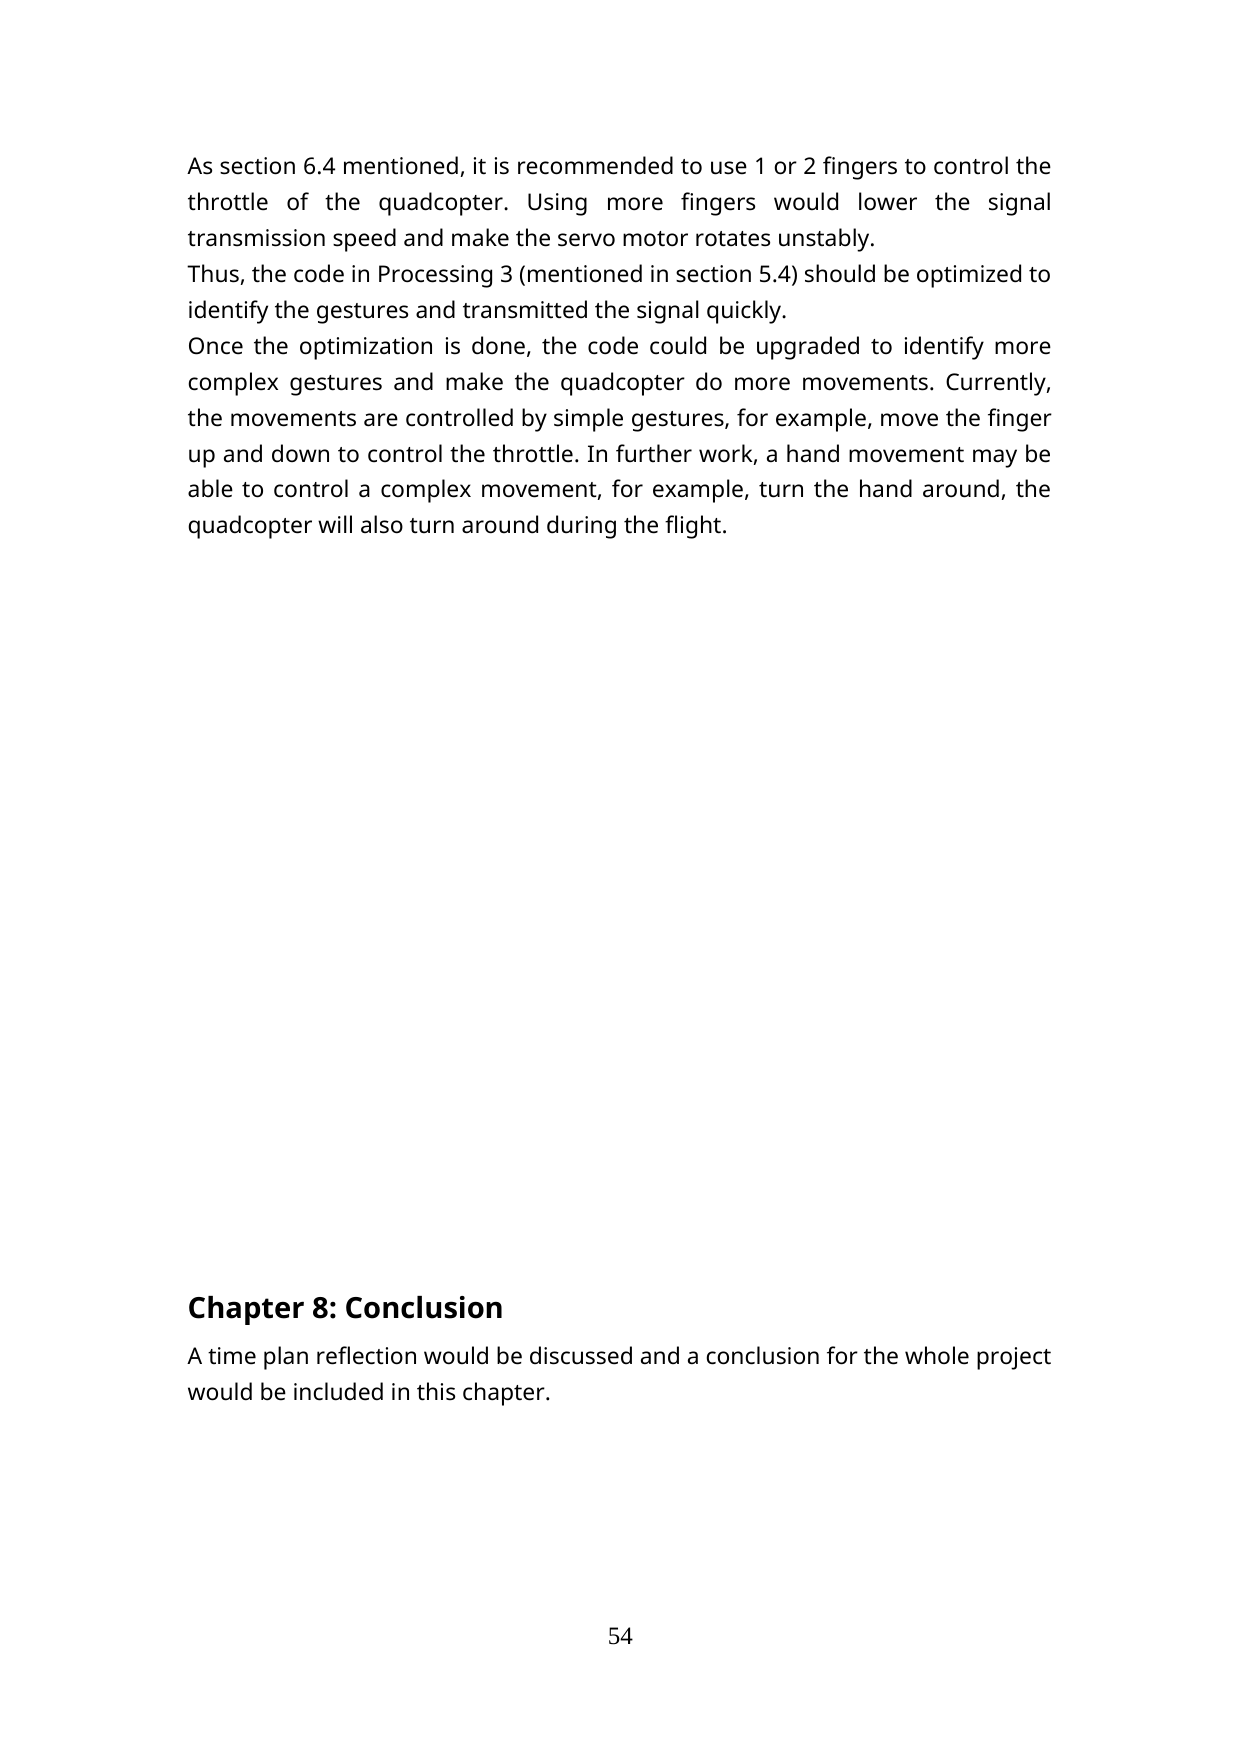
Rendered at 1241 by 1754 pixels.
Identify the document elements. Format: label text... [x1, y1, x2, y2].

text Thus, the code in Processing 3 (mentioned in section 5.4) should be optimized to identify the gestures and transmitted the signal quickly. [187, 258, 1053, 325]
text Once the optimization is done, the code could be upgraded to identify more complex gestures and make the quadcopter do more movements. Currently, the movements are controlled by simple gestures, for example, move the finger up and down to control the throttle. In further work, a hand movement may be able to control a complex movement, for example, turn the hand around, the quadcopter will also turn around during the flight. [187, 330, 1053, 541]
text As section 6.4 mentioned, it is recommended to use 1 or 2 fingers to control the throttle of the quadcopter. Using more fingers would lower the signal transmission speed and make the servo motor rotates unstably. [187, 150, 1053, 253]
text A time plan reflection would be discussed and a conclusion for the whole project would be included in this chapter. [187, 1340, 1053, 1407]
subtitle Chapter 8: Conclusion [187, 1288, 1053, 1327]
